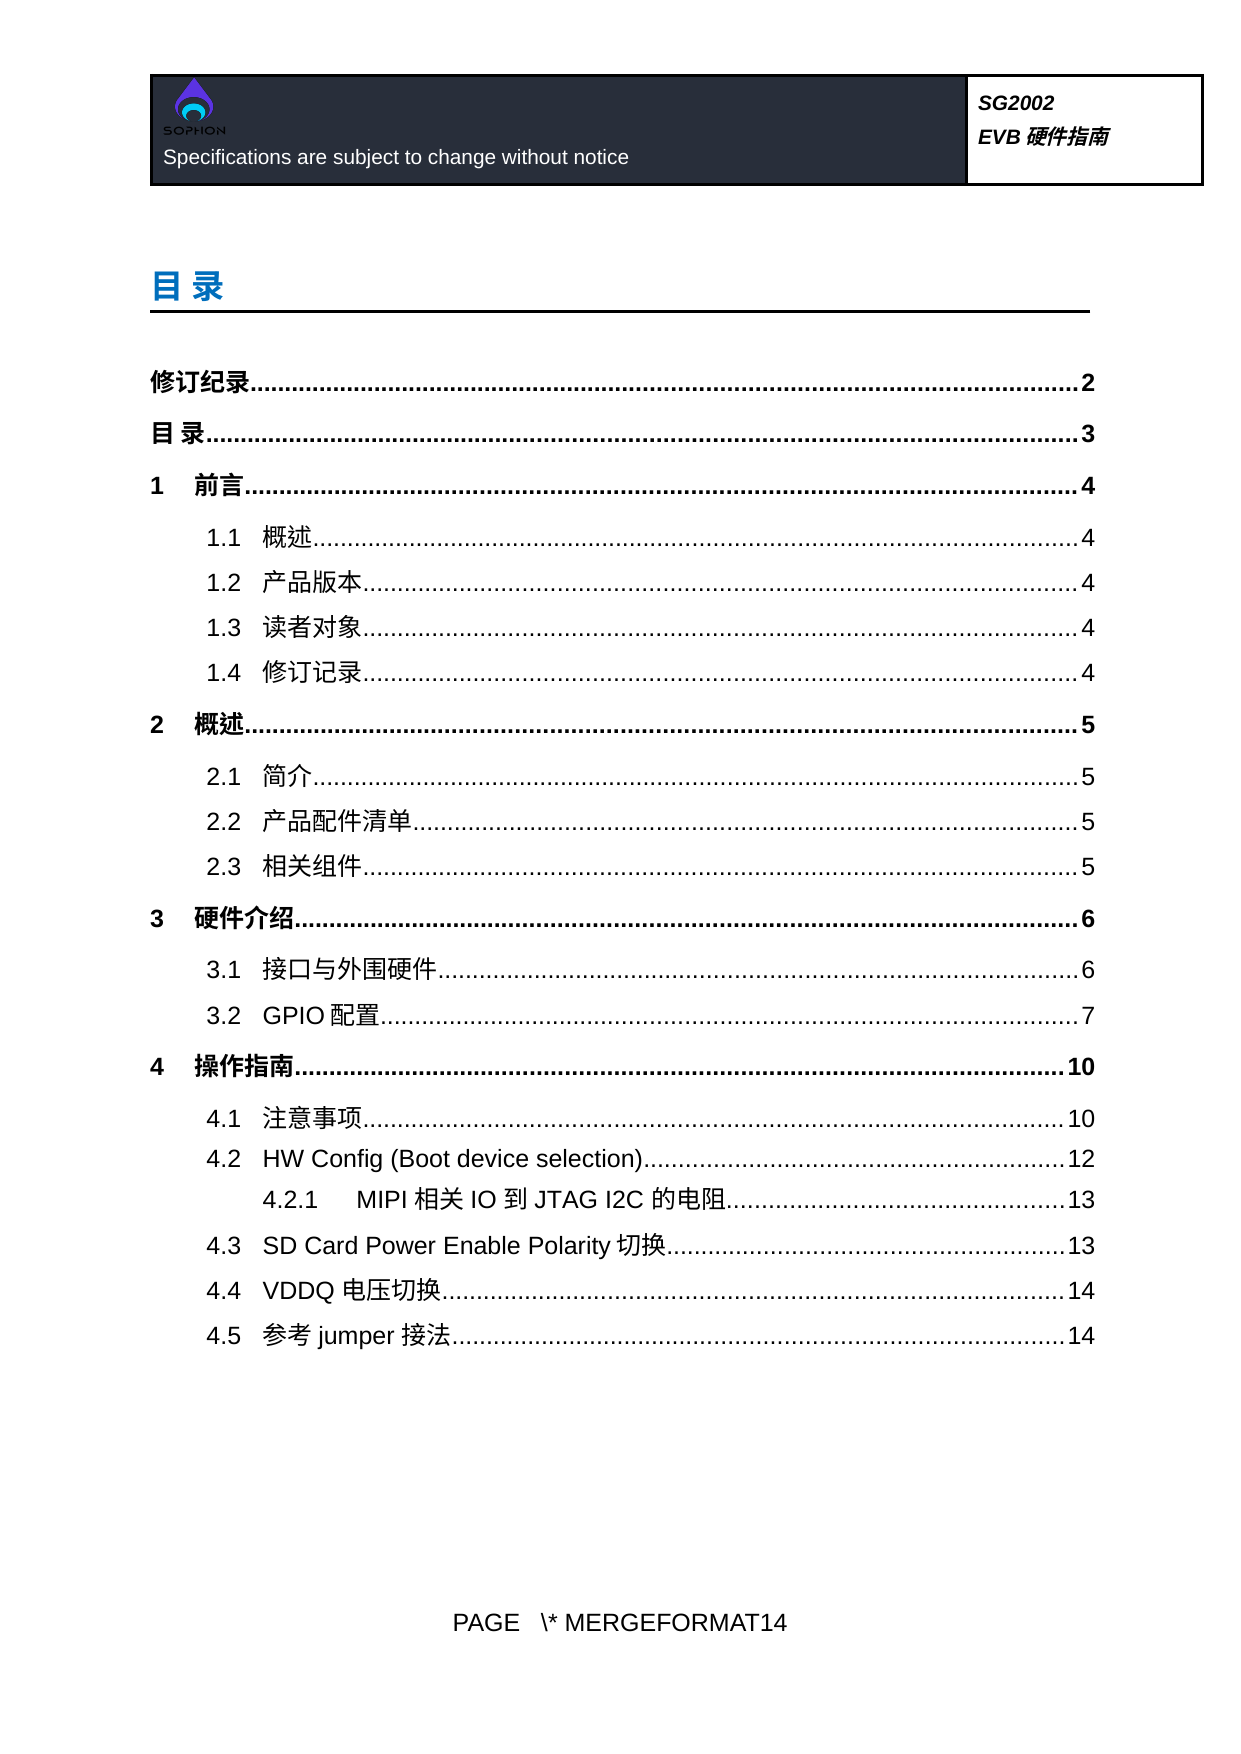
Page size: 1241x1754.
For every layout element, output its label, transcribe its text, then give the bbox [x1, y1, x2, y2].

text 3.1 接口与外围硬件 6 [206, 950, 1090, 986]
text 1 前言 4 [150, 465, 1090, 502]
text 3 硬件介绍 6 [150, 898, 1090, 934]
text 4.2 HW Config (Boot device selection) 12 [206, 1143, 1090, 1172]
text 4.2.1 MIPI 相关 IO 到 JTAG I2C 的电阻 13 [262, 1180, 1090, 1216]
text 1.2 产品版本 4 [206, 562, 1090, 598]
text 2.3 相关组件 5 [206, 847, 1090, 883]
text 1.1 概述 4 [206, 517, 1090, 553]
text 4 操作指南 10 [150, 1047, 1090, 1083]
text 4.3 SD Card Power Enable Polarity切换 13 [206, 1225, 1090, 1261]
text 4.1 注意事项 10 [206, 1098, 1090, 1134]
text 1.4 修订记录 4 [206, 653, 1090, 689]
text 目 录 3 [150, 414, 1090, 450]
text 2.2 产品配件清单 5 [206, 801, 1090, 838]
text 修订纪录 2 [150, 362, 1090, 398]
text 1.3 读者对象 4 [206, 608, 1090, 644]
text 2 概述 5 [150, 704, 1090, 741]
text 2.1 简介 5 [206, 756, 1090, 792]
text 目 录 [150, 259, 1090, 310]
text 4.5 参考 jumper 接法 14 [206, 1316, 1090, 1352]
text 3.2 GPIO配置 7 [206, 995, 1090, 1031]
picture [162, 77, 227, 136]
text 4.4 VDDQ 电压切换 14 [206, 1271, 1090, 1307]
